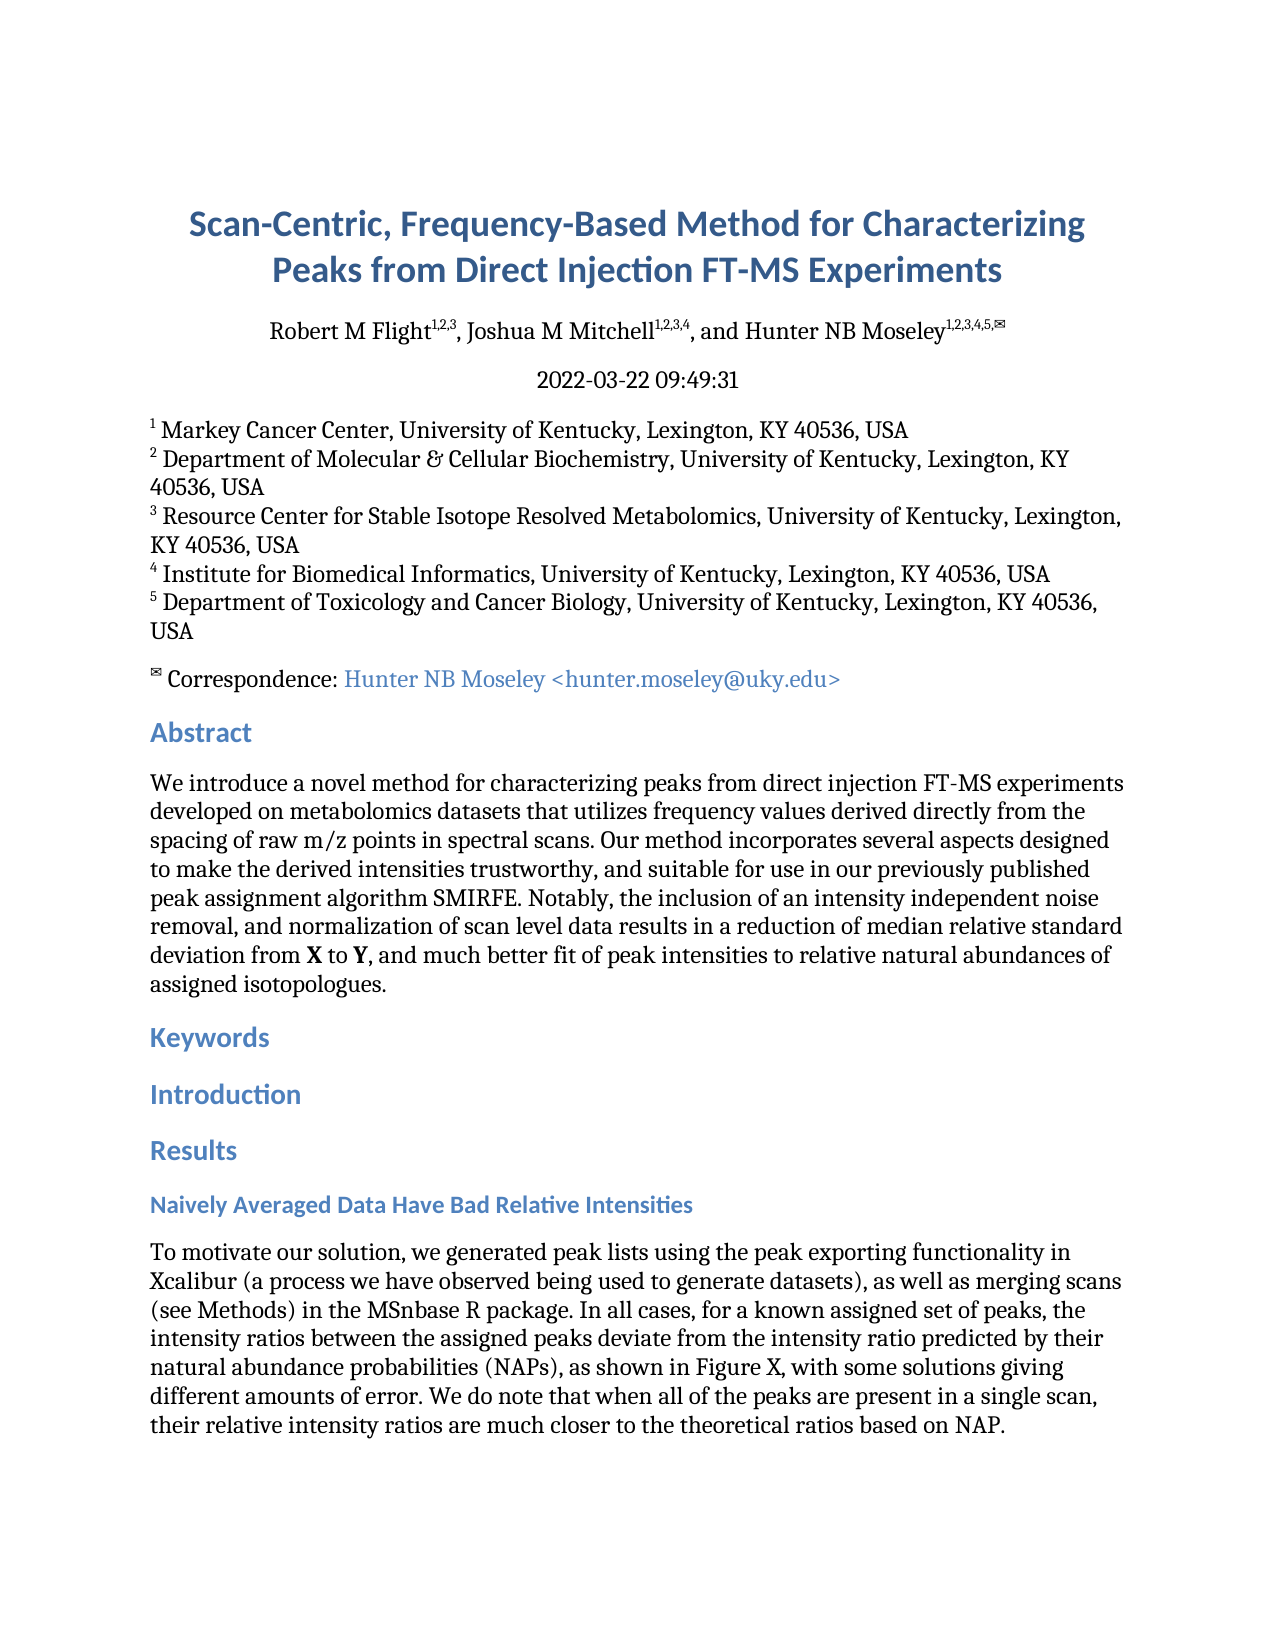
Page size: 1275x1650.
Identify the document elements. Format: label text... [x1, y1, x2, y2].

title Scan-Centric, Frequency-Based Method for Characterizing Peaks from Direct Injection FT-MS Experiments [150, 200, 1125, 292]
text 1 Markey Cancer Center, University of Kentucky, Lexington, KY 40536, USA 2 Department of Molecular & Cellular Biochemistry, University of Kentucky, Lexington, KY 40536, USA 3 Resource Center for Stable Isotope Resolved Metabolomics, University of Kentucky, Lexington, KY 40536, USA 4 Institute for Biomedical Informatics, University of Kentucky, Lexington, KY 40536, USA 5 Department of Toxicology and Cancer Biology, University of Kentucky, Lexington, KY 40536, USA [150, 416, 1125, 646]
subtitle Naively Averaged Data Have Bad Relative Intensities [150, 1189, 1125, 1219]
subtitle Keywords [150, 1019, 1125, 1055]
text Robert M Flight1,2,3, Joshua M Mitchell1,2,3,4, and Hunter NB Moseley1,2,3,4,5,✉ [150, 317, 1125, 345]
text To motivate our solution, we generated peak lists using the peak exporting functionality in Xcalibur (a process we have observed being used to generate datasets), as well as merging scans (see Methods) in the MSnbase R package. In all cases, for a known assigned set of peaks, the intensity ratios between the assigned peaks deviate from the intensity ratio predicted by their natural abundance probabilities (NAPs), as shown in Figure X, with some solutions giving different amounts of error. We do note that when all of the peaks are present in a single scan, their relative intensity ratios are much closer to the theoretical ratios based on NAP. [150, 1238, 1125, 1439]
subtitle Results [150, 1132, 1125, 1168]
text 2022-03-22 09:49:31 [150, 366, 1125, 395]
text ✉ Correspondence: Hunter NB Moseley <> [150, 664, 1125, 693]
text We introduce a novel method for characterizing peaks from direct injection FT-MS experiments developed on metabolomics datasets that utilizes frequency values derived directly from the spacing of raw m/z points in spectral scans. Our method incorporates several aspects designed to make the derived intensities trustworthy, and suitable for use in our previously published peak assignment algorithm SMIRFE. Notably, the inclusion of an intensity independent noise removal, and normalization of scan level data results in a reduction of median relative standard deviation from X to Y, and much better fit of peak intensities to relative natural abundances of assigned isotopologues. [150, 768, 1125, 998]
subtitle Introduction [150, 1076, 1125, 1111]
subtitle Abstract [150, 714, 1125, 750]
